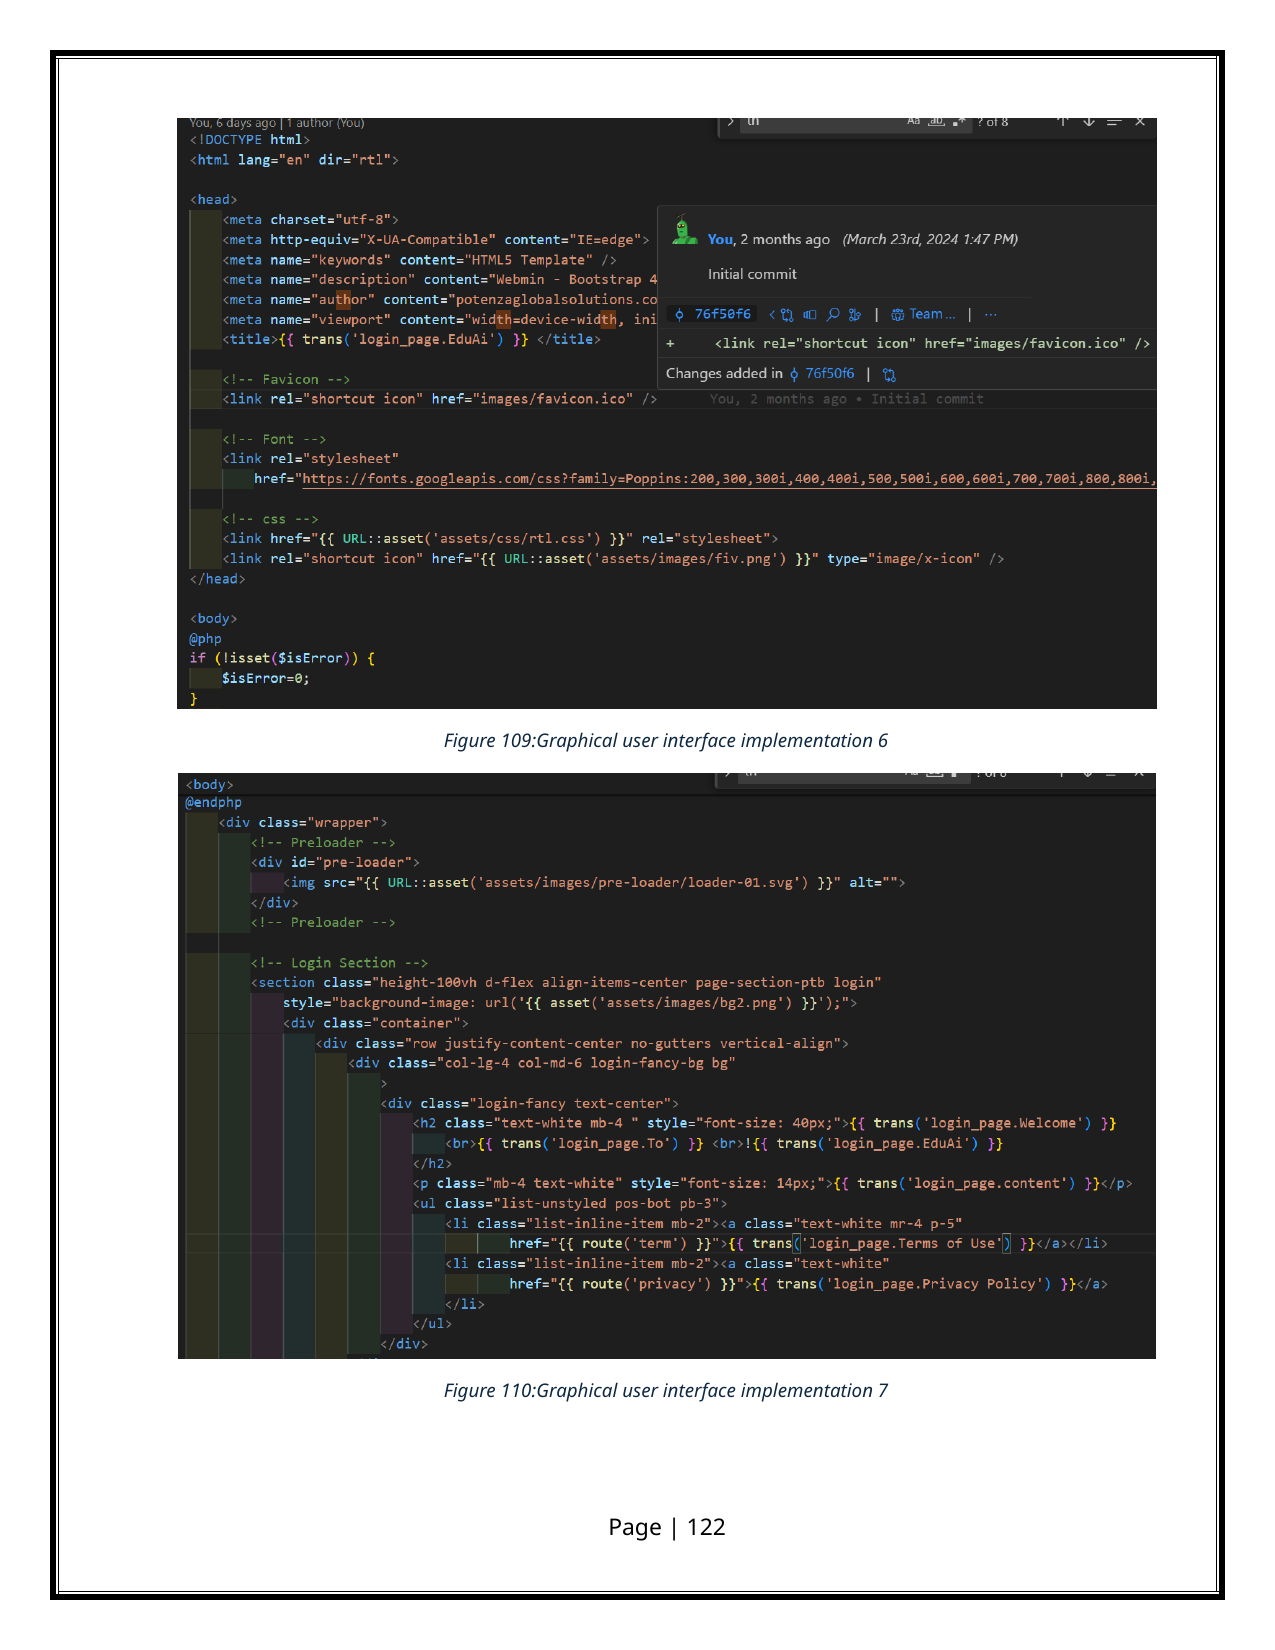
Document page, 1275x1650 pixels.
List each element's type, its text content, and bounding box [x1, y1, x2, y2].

picture [177, 118, 1157, 709]
text Figure 109:Graphical user interface implementation 6 [177, 727, 1157, 753]
text Figure 110:Graphical user interface implementation 7 [177, 1377, 1157, 1403]
picture [178, 773, 1156, 1359]
